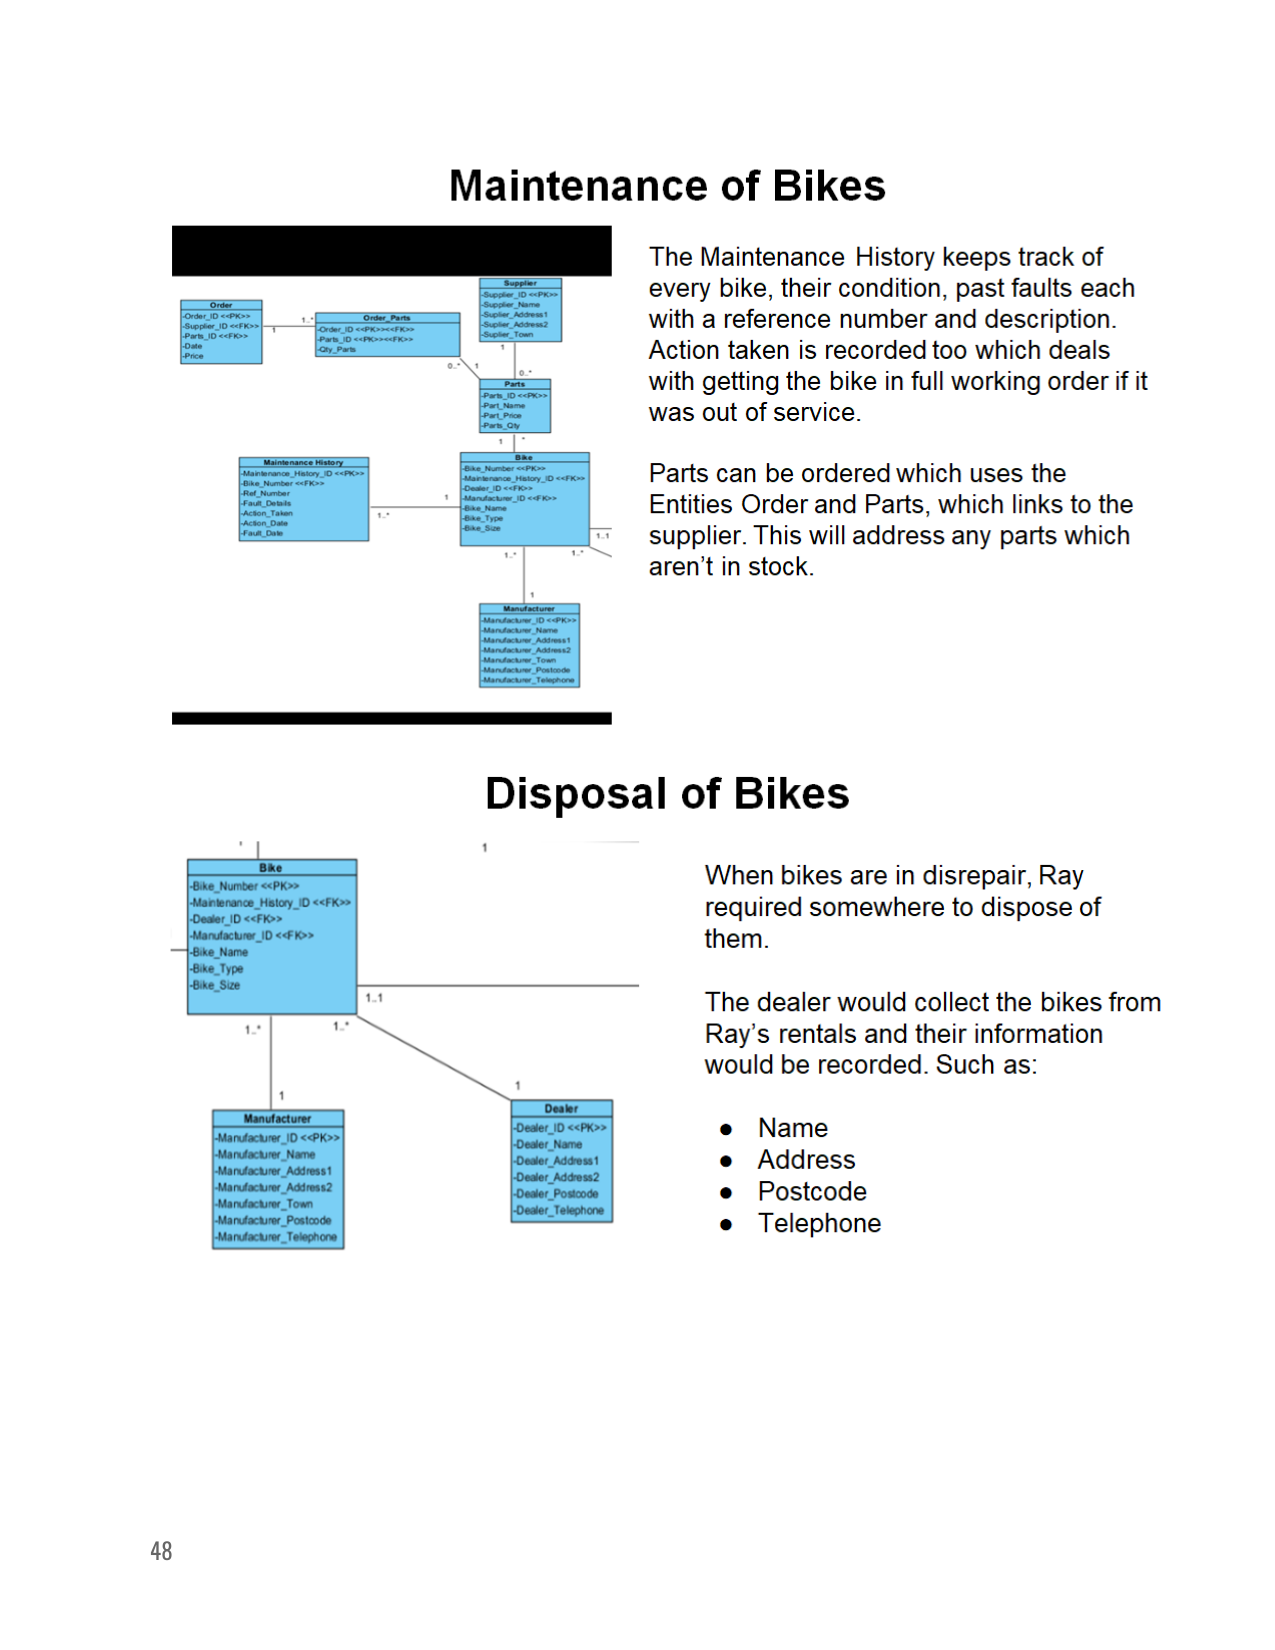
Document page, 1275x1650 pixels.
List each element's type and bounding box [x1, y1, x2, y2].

picture [150, 150, 1183, 1267]
